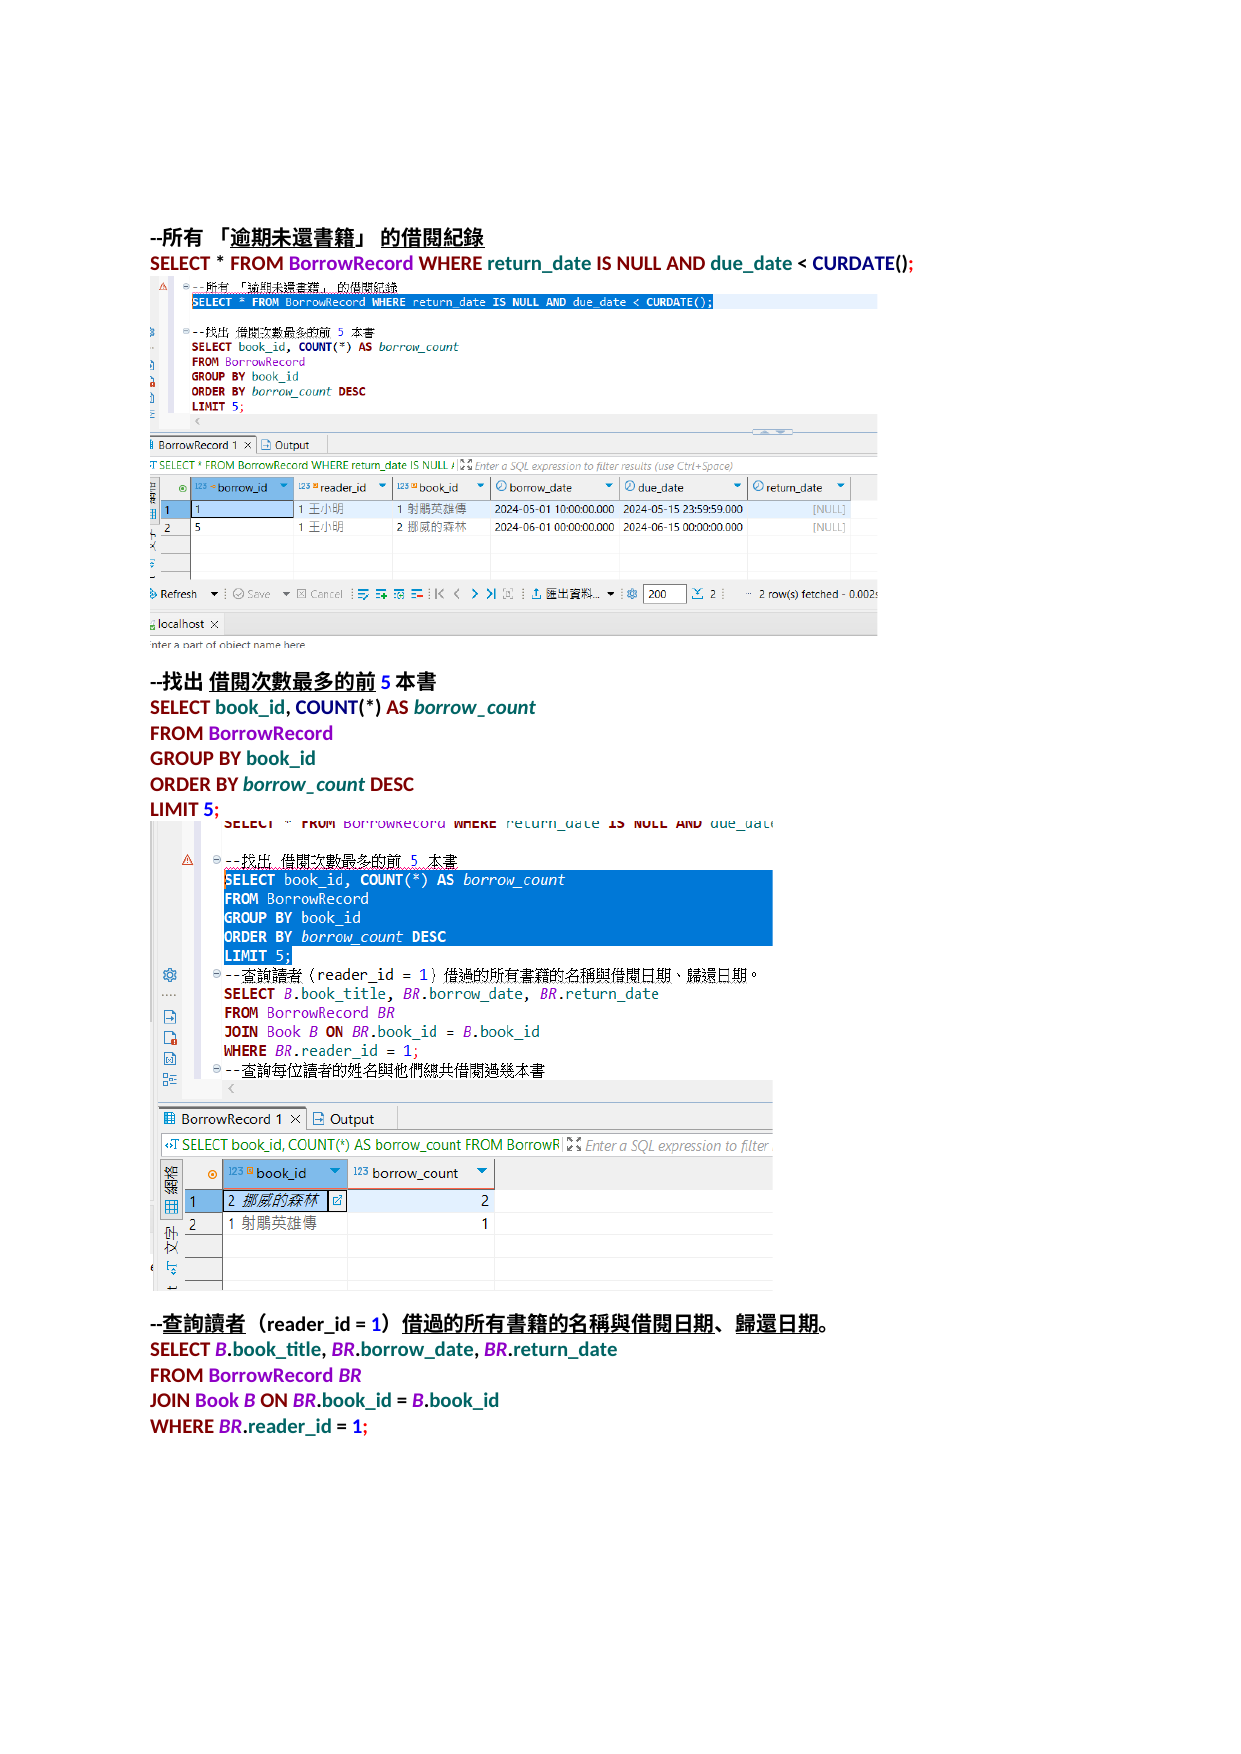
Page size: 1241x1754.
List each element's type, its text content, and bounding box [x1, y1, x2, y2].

text WHERE BR.reader_id = 1; [150, 1413, 1090, 1438]
text ORDER BY borrow_count DESC [150, 771, 1090, 796]
picture [150, 821, 773, 1291]
text FROM BorrowRecord BR [150, 1362, 1090, 1387]
text SELECT B.book_title, BR.borrow_date, BR.return_date [150, 1337, 1090, 1362]
text --查詢讀者（reader_id = 1）借過的所有書籍的名稱與借閱日期、歸還日期。 [150, 1311, 1090, 1337]
text LIMIT 5; [150, 796, 1090, 822]
text GROUP BY book_id [150, 745, 1090, 771]
text SELECT book_id, COUNT(*) AS borrow_count [150, 694, 1090, 720]
text FROM BorrowRecord [150, 720, 1090, 745]
picture [150, 276, 878, 648]
text --找出 借閱次數最多的前 5 本書 [150, 669, 1090, 694]
text --所有 「逾期未還書籍」 的借閱紀錄 [150, 225, 1090, 251]
text SELECT * FROM BorrowRecord WHERE return_date IS NULL AND due_date < CURDATE(); [150, 251, 1090, 276]
text JOIN Book B ON BR.book_id = B.book_id [150, 1387, 1090, 1413]
